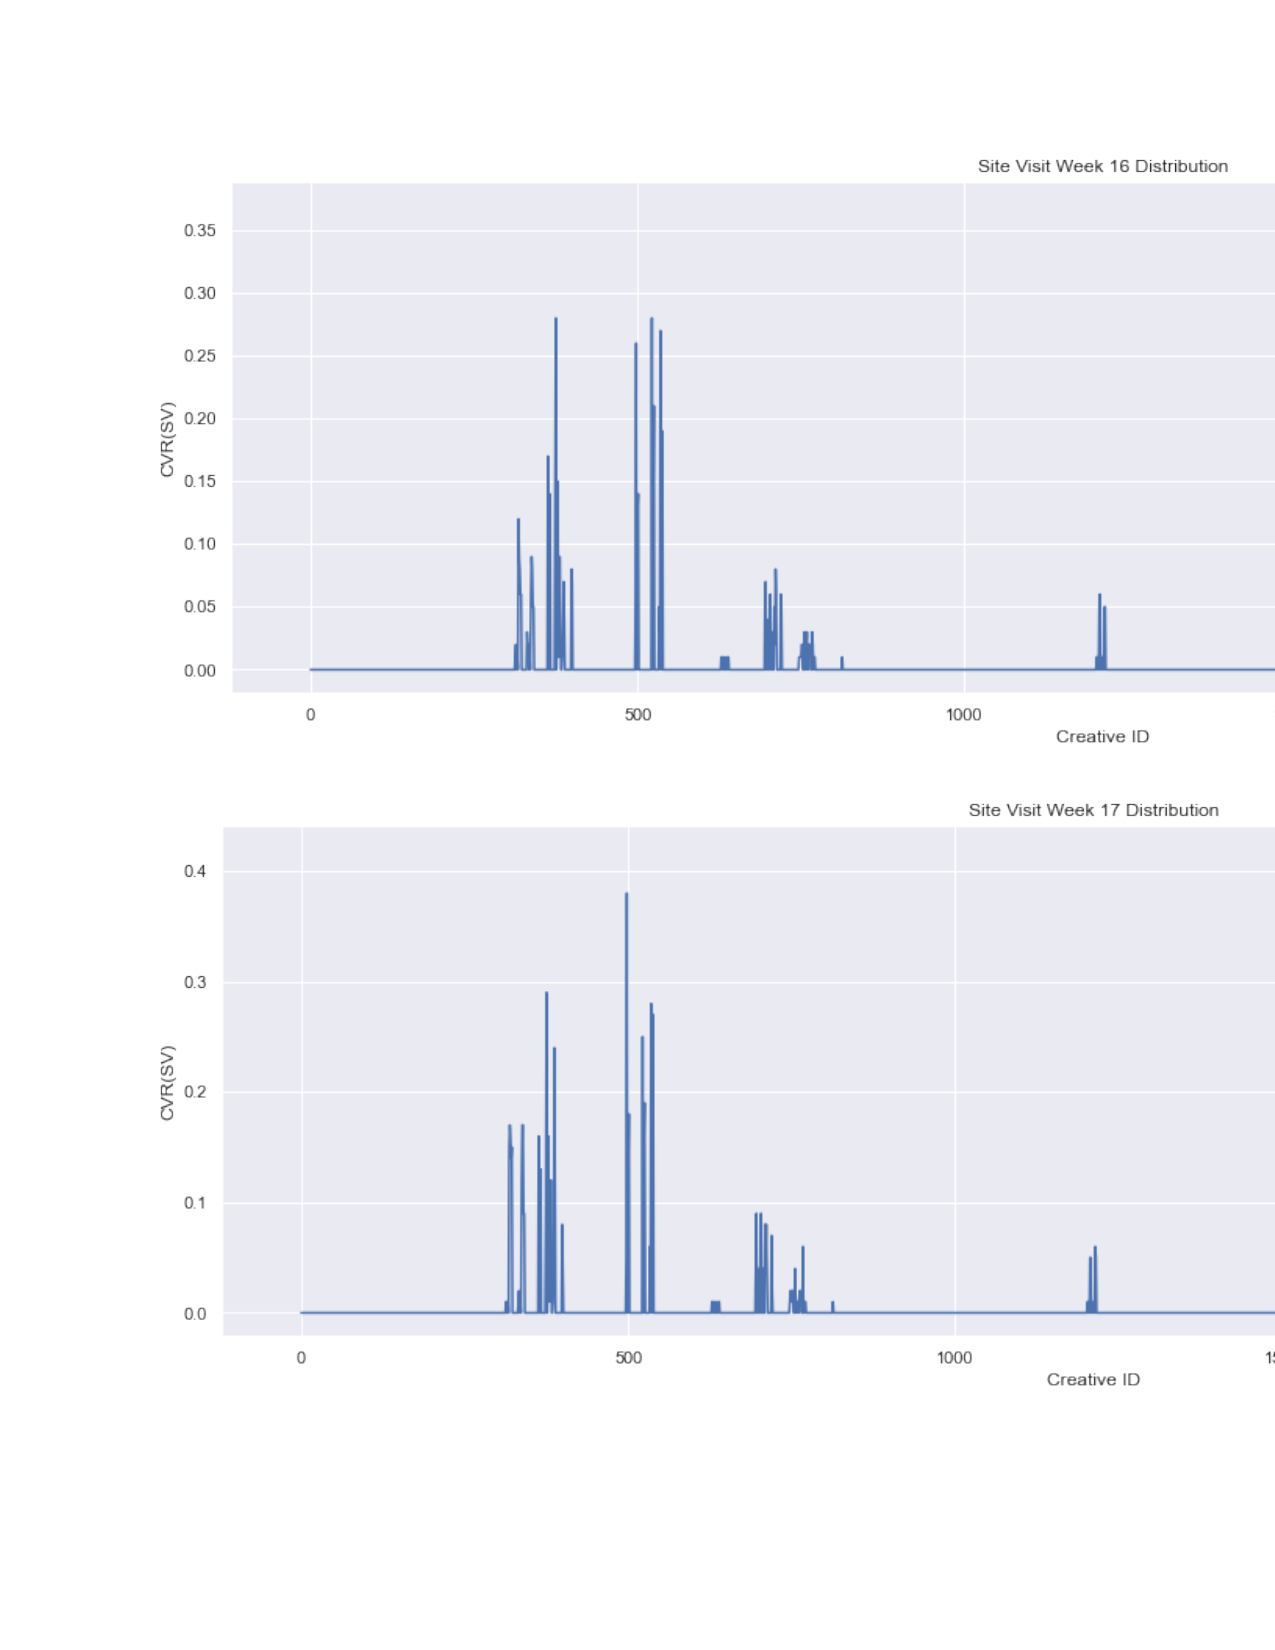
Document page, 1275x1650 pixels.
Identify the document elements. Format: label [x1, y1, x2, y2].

picture [150, 793, 1275, 1400]
picture [150, 150, 1275, 757]
